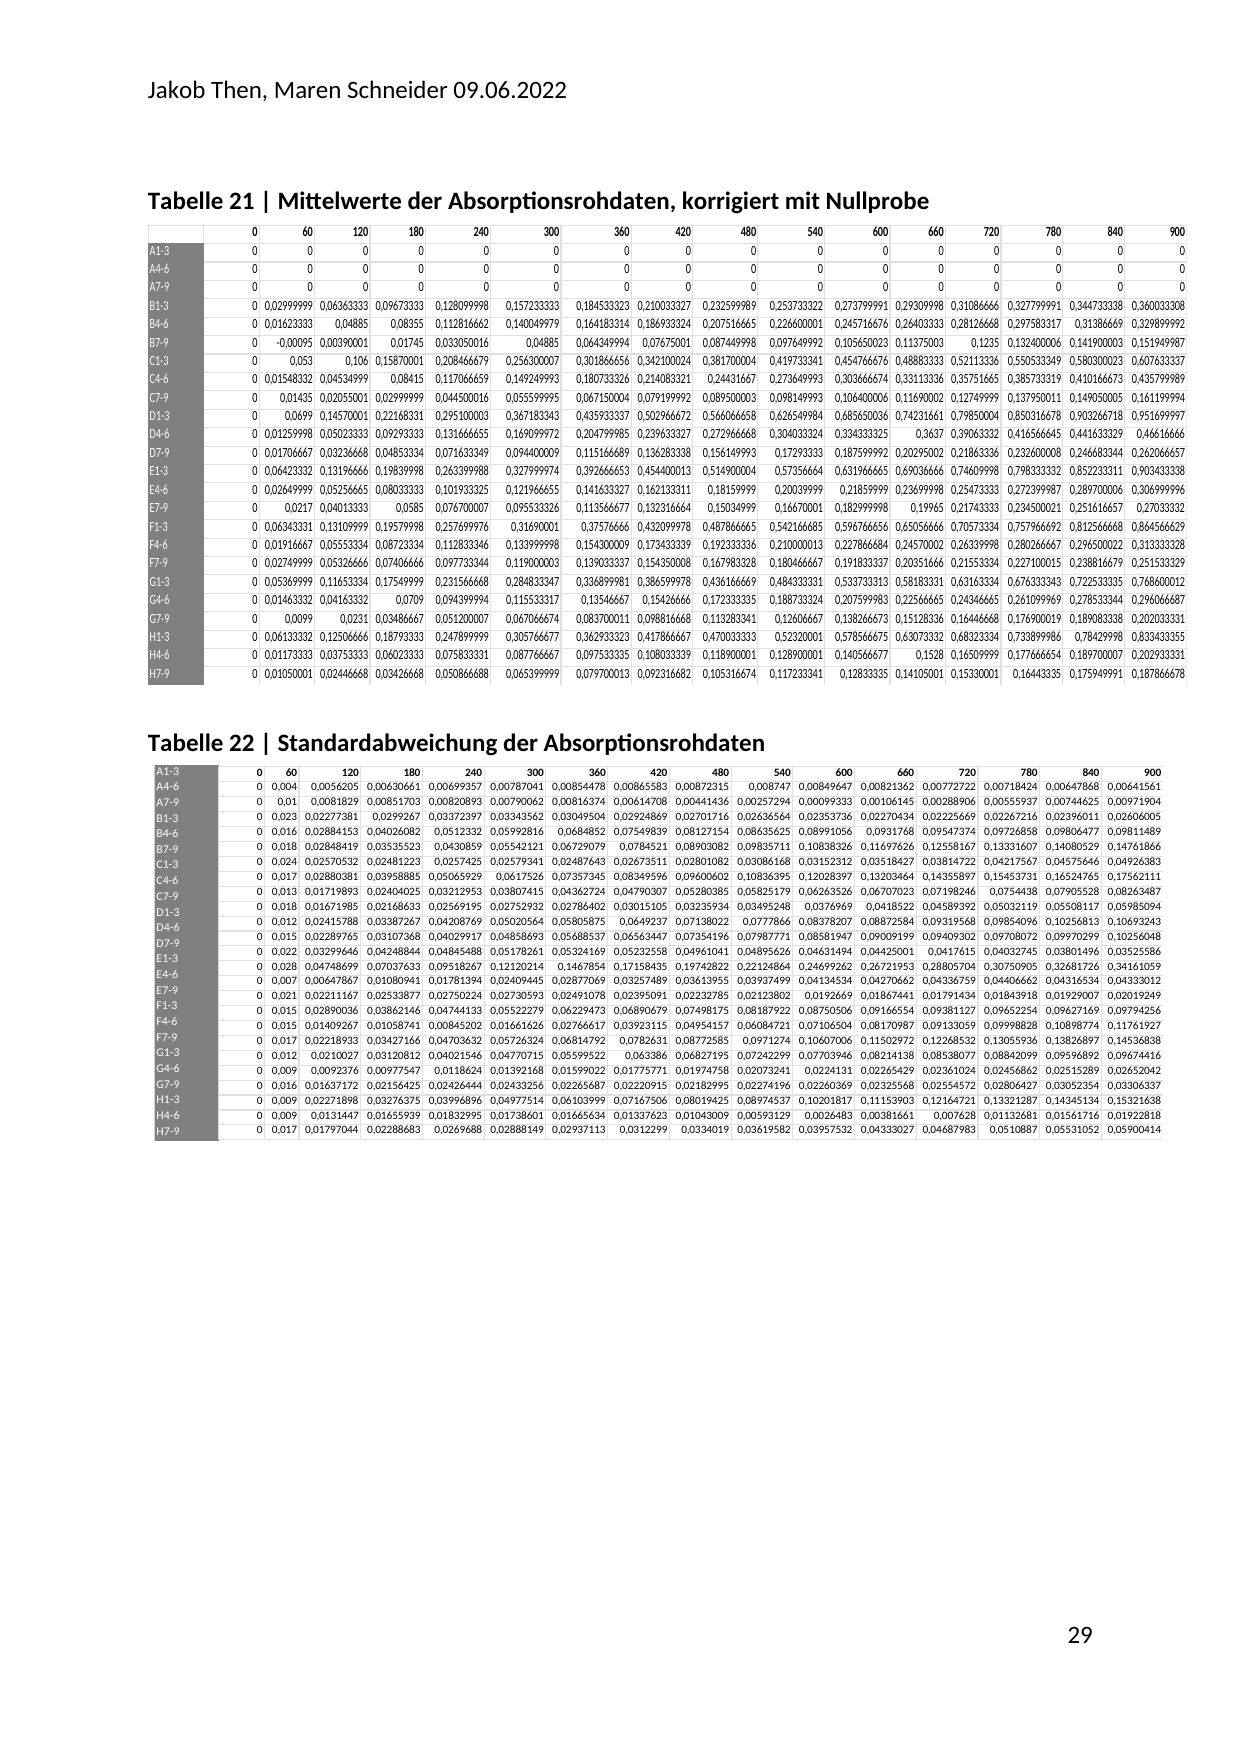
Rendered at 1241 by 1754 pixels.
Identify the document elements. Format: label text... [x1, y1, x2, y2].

subtitle Tabelle 21 | Mittelwerte der Absorptionsrohdaten, korrigiert mit Nullprobe [148, 185, 1092, 216]
subtitle Tabelle 22 | Standardabweichung der Absorptionsrohdaten [148, 727, 1092, 758]
